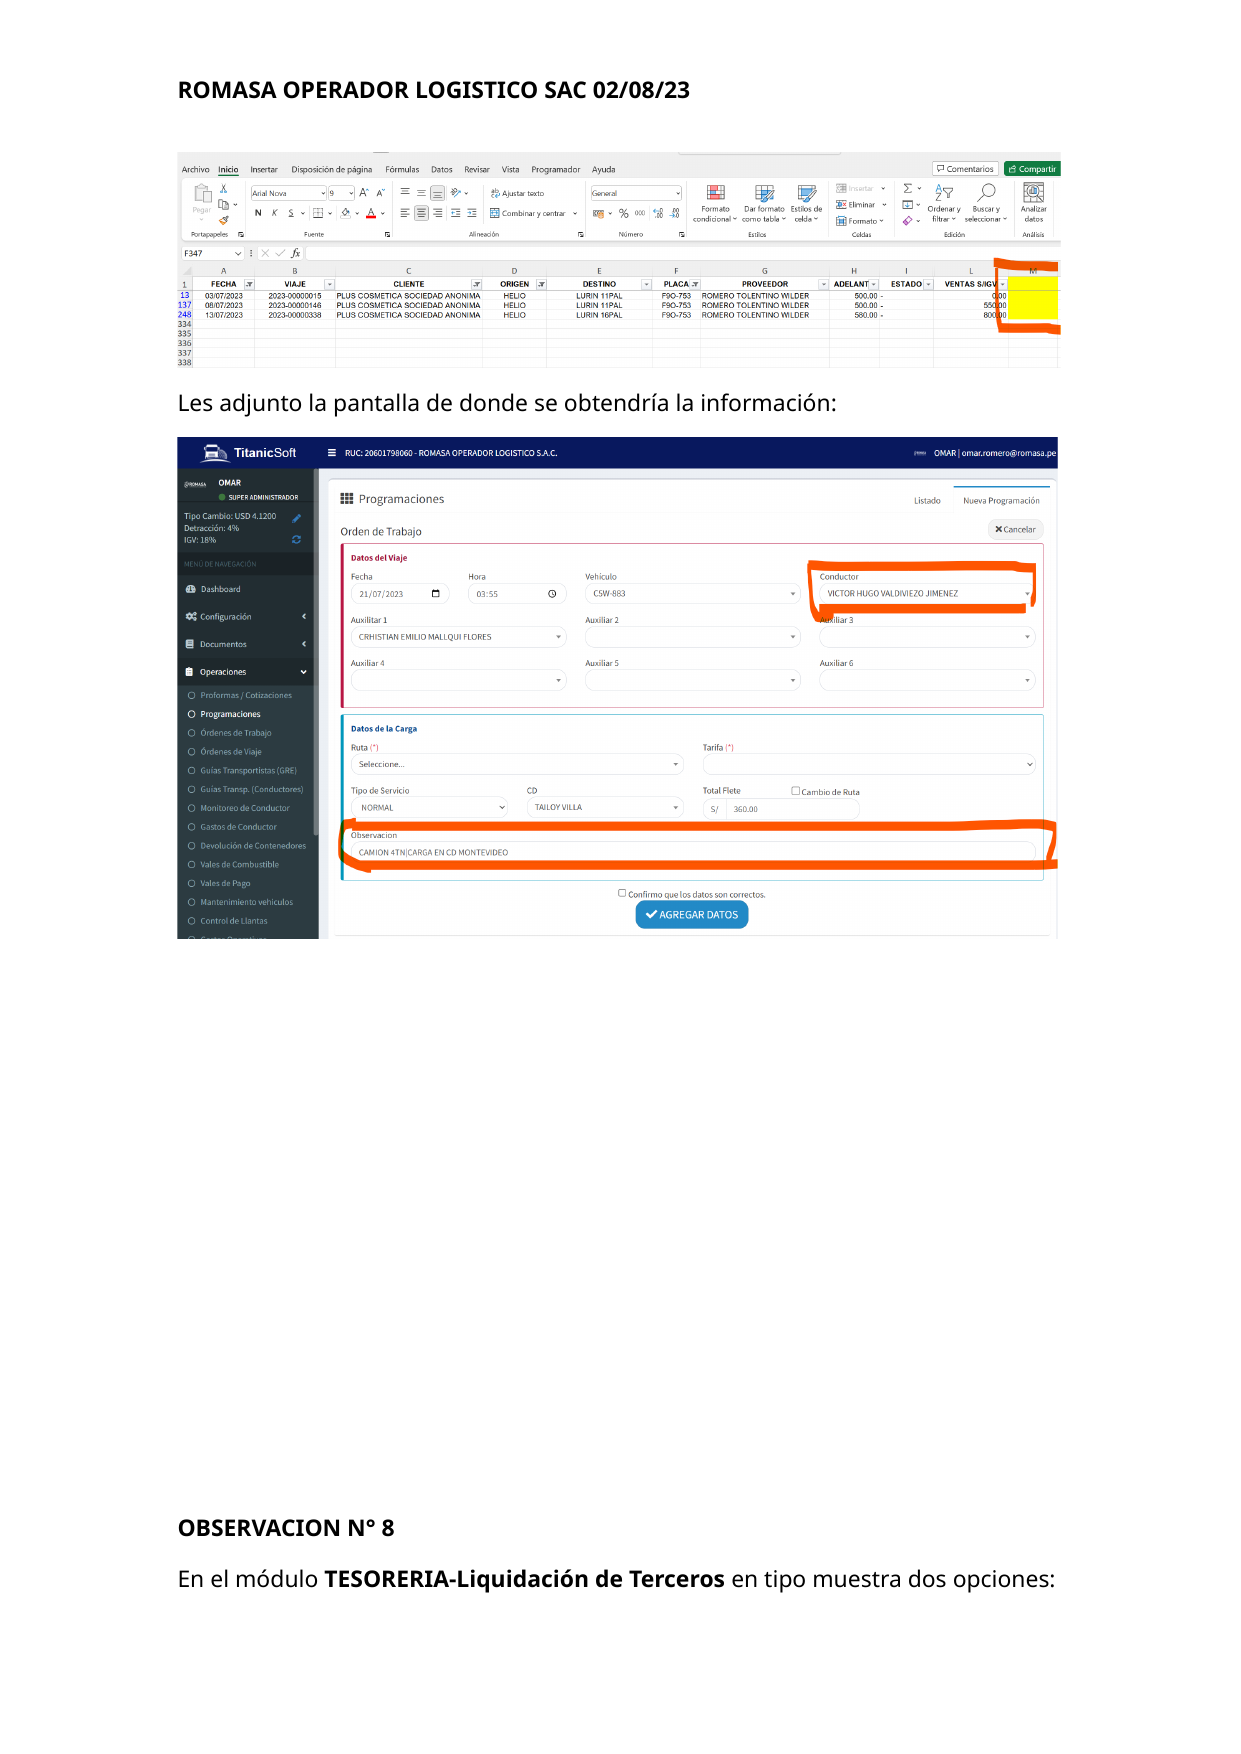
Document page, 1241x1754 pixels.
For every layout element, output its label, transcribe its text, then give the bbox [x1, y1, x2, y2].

text En el módulo TESORERIA-Liquidación de Terceros en tipo muestra dos opciones: [177, 1562, 1063, 1594]
text OBSERVACION N° 8 [177, 1512, 1063, 1543]
text Les adjunto la pantalla de donde se obtendría la información: [177, 387, 1063, 418]
picture [177, 152, 1063, 368]
picture [177, 437, 1063, 939]
